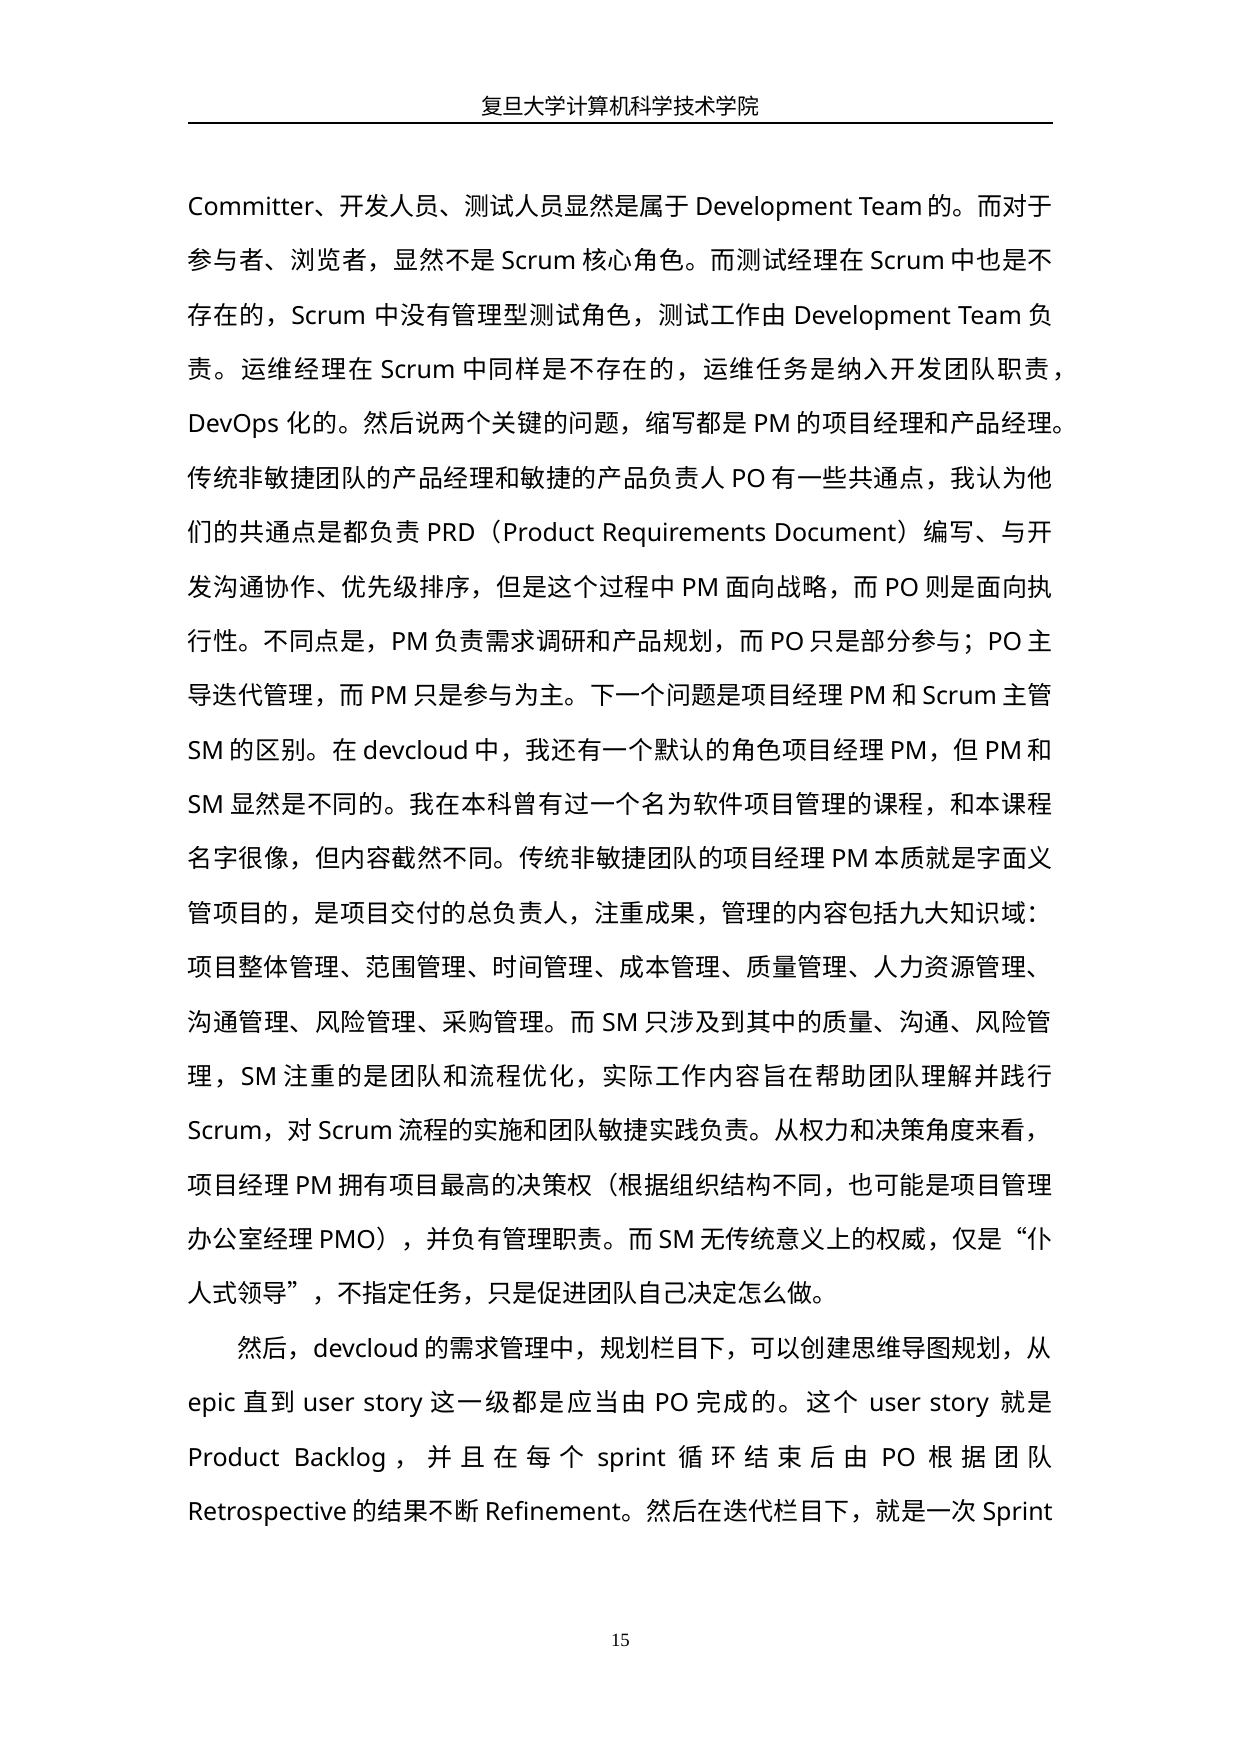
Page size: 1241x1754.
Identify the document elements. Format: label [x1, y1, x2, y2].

text [187, 1328, 1053, 1528]
text [187, 186, 1053, 1310]
